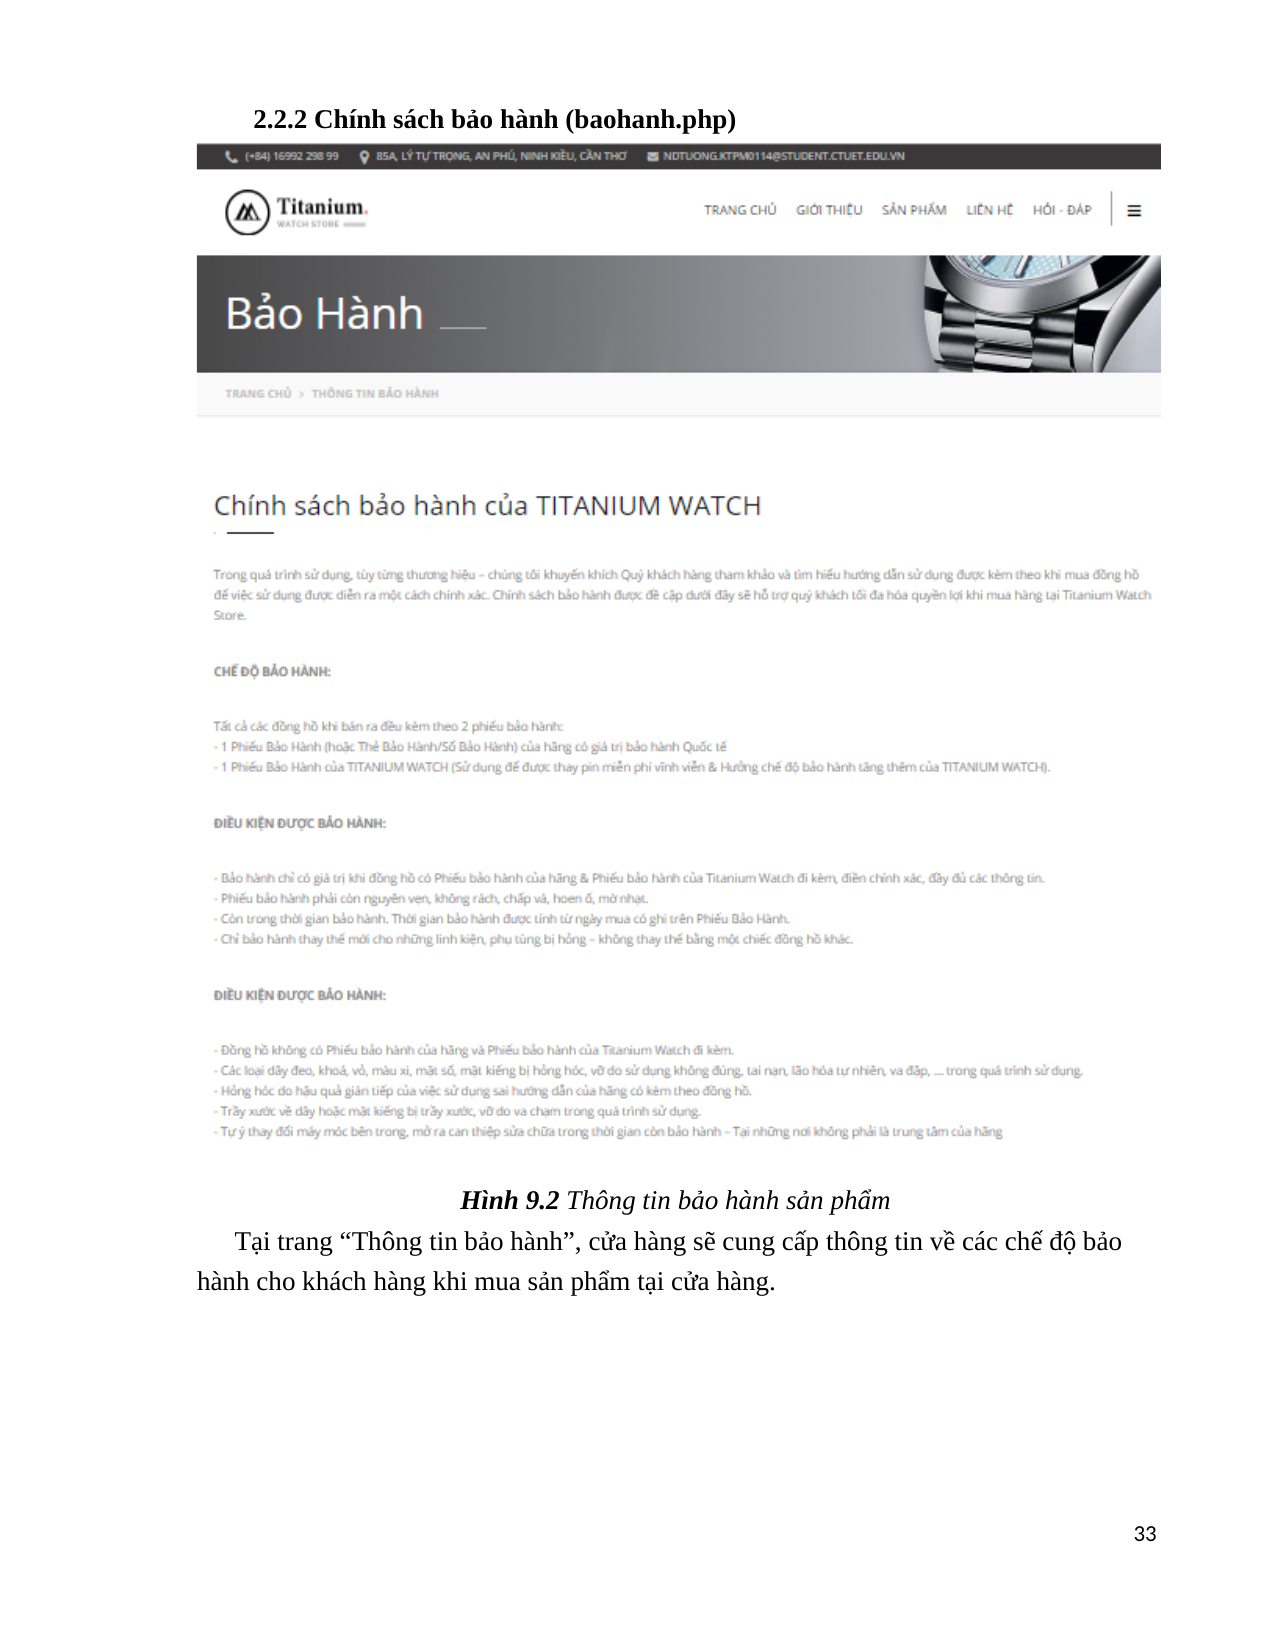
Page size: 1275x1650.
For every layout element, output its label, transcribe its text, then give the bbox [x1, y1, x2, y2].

list Tại trang “Thông tin bảo hành”, cửa hàng sẽ cung cấp thông tin về các chế độ bảo hành cho khách hàng khi mua sản phẩm tại cửa hàng. [197, 1225, 1156, 1296]
list Hình 9.2 Thông tin bảo hành sản phẩm [197, 1184, 1156, 1216]
list 2.2.2 Chính sách bảo hành (baohanh.php) [253, 103, 1156, 134]
picture [196, 143, 1161, 1177]
